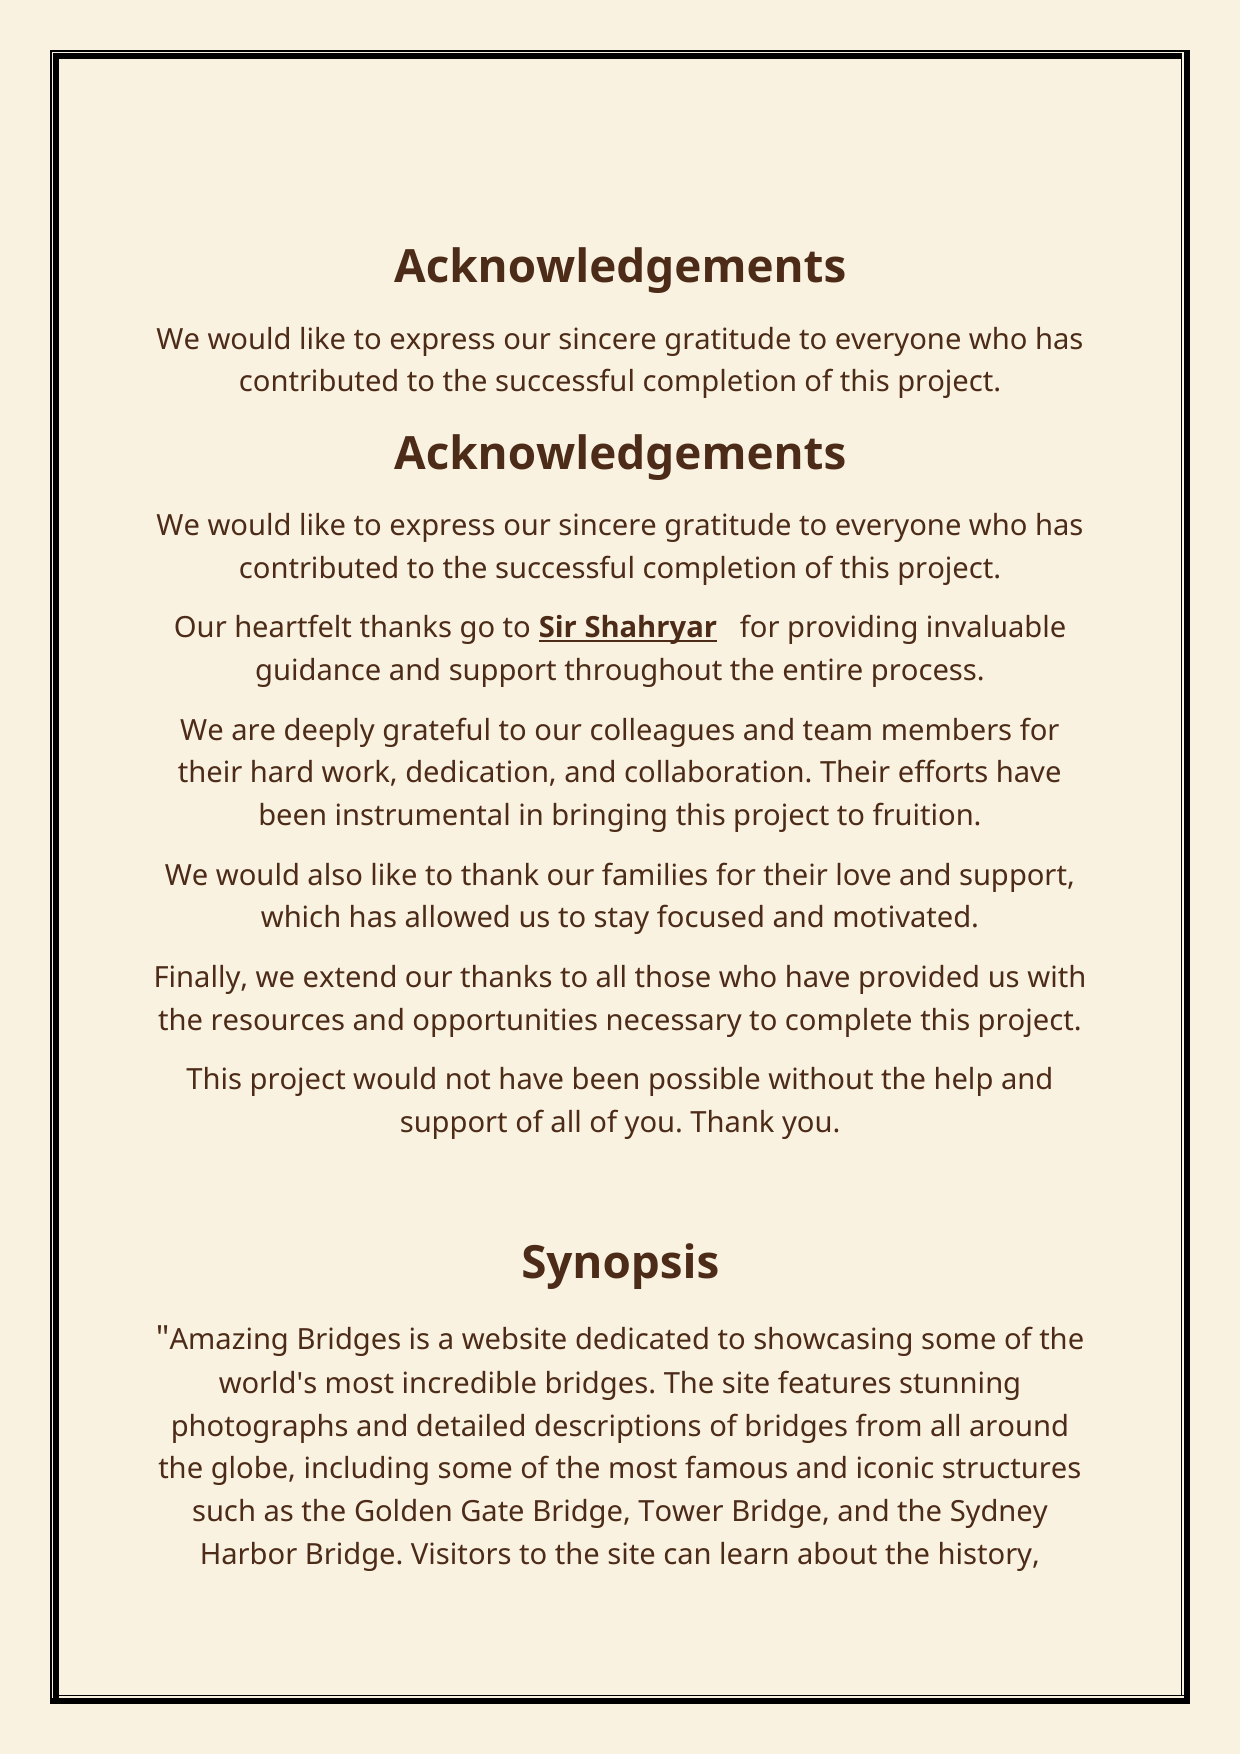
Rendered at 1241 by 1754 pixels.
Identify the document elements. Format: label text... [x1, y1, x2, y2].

text We would like to express our sincere gratitude to everyone who has contributed to the successful completion of this project. [150, 504, 1090, 587]
text Finally, we extend our thanks to all those who have provided us with the resources and opportunities necessary to complete this project. [150, 956, 1090, 1039]
text Our heartfelt thanks go to Sir Shahryar for providing invaluable guidance and support throughout the entire process. [150, 606, 1090, 689]
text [150, 1313, 1090, 1573]
text Acknowledgements [150, 420, 1090, 483]
text Acknowledgements [150, 234, 1090, 296]
text Synopsis [150, 1229, 1090, 1292]
text We would like to express our sincere gratitude to everyone who has contributed to the successful completion of this project. [150, 318, 1090, 400]
text This project would not have been possible without the help and support of all of you. Thank you. [150, 1058, 1090, 1141]
text We would also like to thank our families for their love and support, which has allowed us to stay focused and motivated. [150, 854, 1090, 936]
text We are deeply grateful to our colleagues and team members for their hard work, dedication, and collaboration. Their efforts have been instrumental in bringing this project to fruition. [150, 709, 1090, 834]
